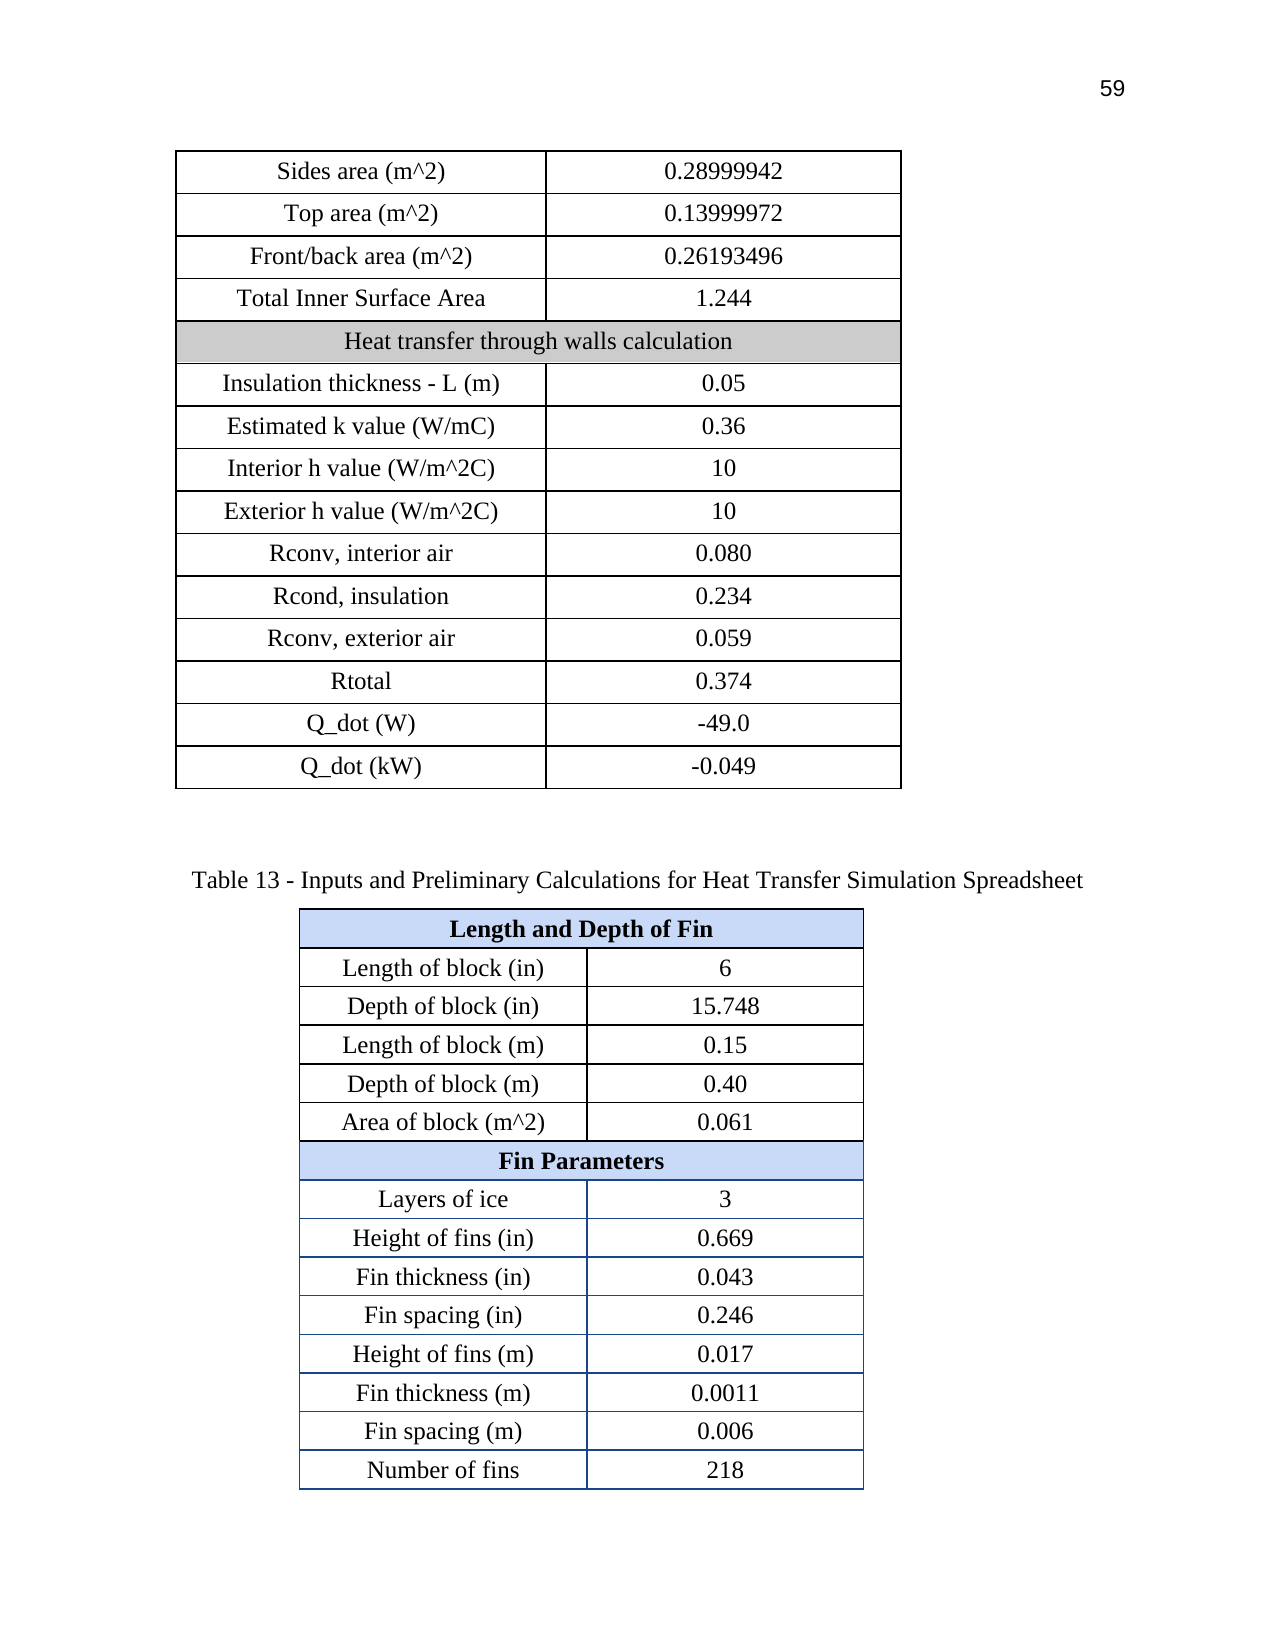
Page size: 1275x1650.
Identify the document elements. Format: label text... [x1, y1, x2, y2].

table_cell 6 [588, 949, 863, 986]
table_cell 0.28999942 [547, 152, 900, 192]
table_cell 10 [547, 449, 900, 490]
table_cell Q_dot (kW) [177, 747, 545, 787]
table_cell 0.059 [547, 619, 900, 660]
table_cell Depth of block (m) [300, 1065, 586, 1102]
table_cell -49.0 [547, 704, 900, 745]
table_cell Sides area (m^2) [177, 152, 545, 192]
table_cell Layers of ice [300, 1181, 586, 1217]
table_cell Area of block (m^2) [300, 1103, 586, 1140]
table_cell Rconv, interior air [177, 534, 545, 575]
table_cell Fin spacing (m) [300, 1412, 586, 1449]
table_cell Front/back area (m^2) [177, 237, 545, 277]
table_cell 0.15 [588, 1026, 863, 1063]
table_cell 218 [588, 1451, 863, 1488]
table_cell 0.13999972 [547, 194, 900, 235]
table_cell Estimated k value (W/mC) [177, 407, 545, 447]
table_cell 0.36 [547, 407, 900, 447]
table_cell Insulation thickness - L (m) [177, 364, 545, 405]
table_cell Rcond, insulation [177, 577, 545, 617]
table_cell Total Inner Surface Area [177, 279, 545, 320]
table_cell Heat transfer through walls calculation [177, 322, 900, 362]
table_cell Length of block (in) [300, 949, 586, 986]
table_cell Rtotal [177, 662, 545, 702]
table_cell 0.234 [547, 577, 900, 617]
table_cell 0.26193496 [547, 237, 900, 277]
table_cell Interior h value (W/m^2C) [177, 449, 545, 490]
table_cell 0.080 [547, 534, 900, 575]
table_cell 3 [588, 1181, 863, 1217]
table_cell 0.246 [588, 1296, 863, 1333]
table_cell Height of fins (in) [300, 1219, 586, 1256]
table_cell 0.017 [588, 1335, 863, 1372]
table_cell 0.0011 [588, 1374, 863, 1411]
table_cell Fin spacing (in) [300, 1296, 586, 1333]
table_cell 0.669 [588, 1219, 863, 1256]
table_cell 0.061 [588, 1103, 863, 1140]
table_cell Height of fins (m) [300, 1335, 586, 1372]
table_cell Rconv, exterior air [177, 619, 545, 660]
table_header Length and Depth of Fin [300, 910, 863, 947]
table_cell 0.40 [588, 1065, 863, 1102]
table_cell Top area (m^2) [177, 194, 545, 235]
table_cell 10 [547, 492, 900, 532]
table_cell 0.006 [588, 1412, 863, 1449]
table_cell -0.049 [547, 747, 900, 787]
table_cell Fin thickness (in) [300, 1258, 586, 1295]
table_cell Exterior h value (W/m^2C) [177, 492, 545, 532]
subtitle Table 13 - Inputs and Preliminary Calculations for Heat Transfer Simulation Spreadsheet [150, 865, 1125, 894]
table_cell 15.748 [588, 987, 863, 1024]
table_cell 0.043 [588, 1258, 863, 1295]
table_cell 1.244 [547, 279, 900, 320]
table_cell Q_dot (W) [177, 704, 545, 745]
table_cell Depth of block (in) [300, 987, 586, 1024]
table_cell Number of fins [300, 1451, 586, 1488]
table_cell 0.374 [547, 662, 900, 702]
table_cell Fin Parameters [300, 1142, 863, 1179]
table_cell Length of block (m) [300, 1026, 586, 1063]
table_cell Fin thickness (m) [300, 1374, 586, 1411]
table_cell 0.05 [547, 364, 900, 405]
